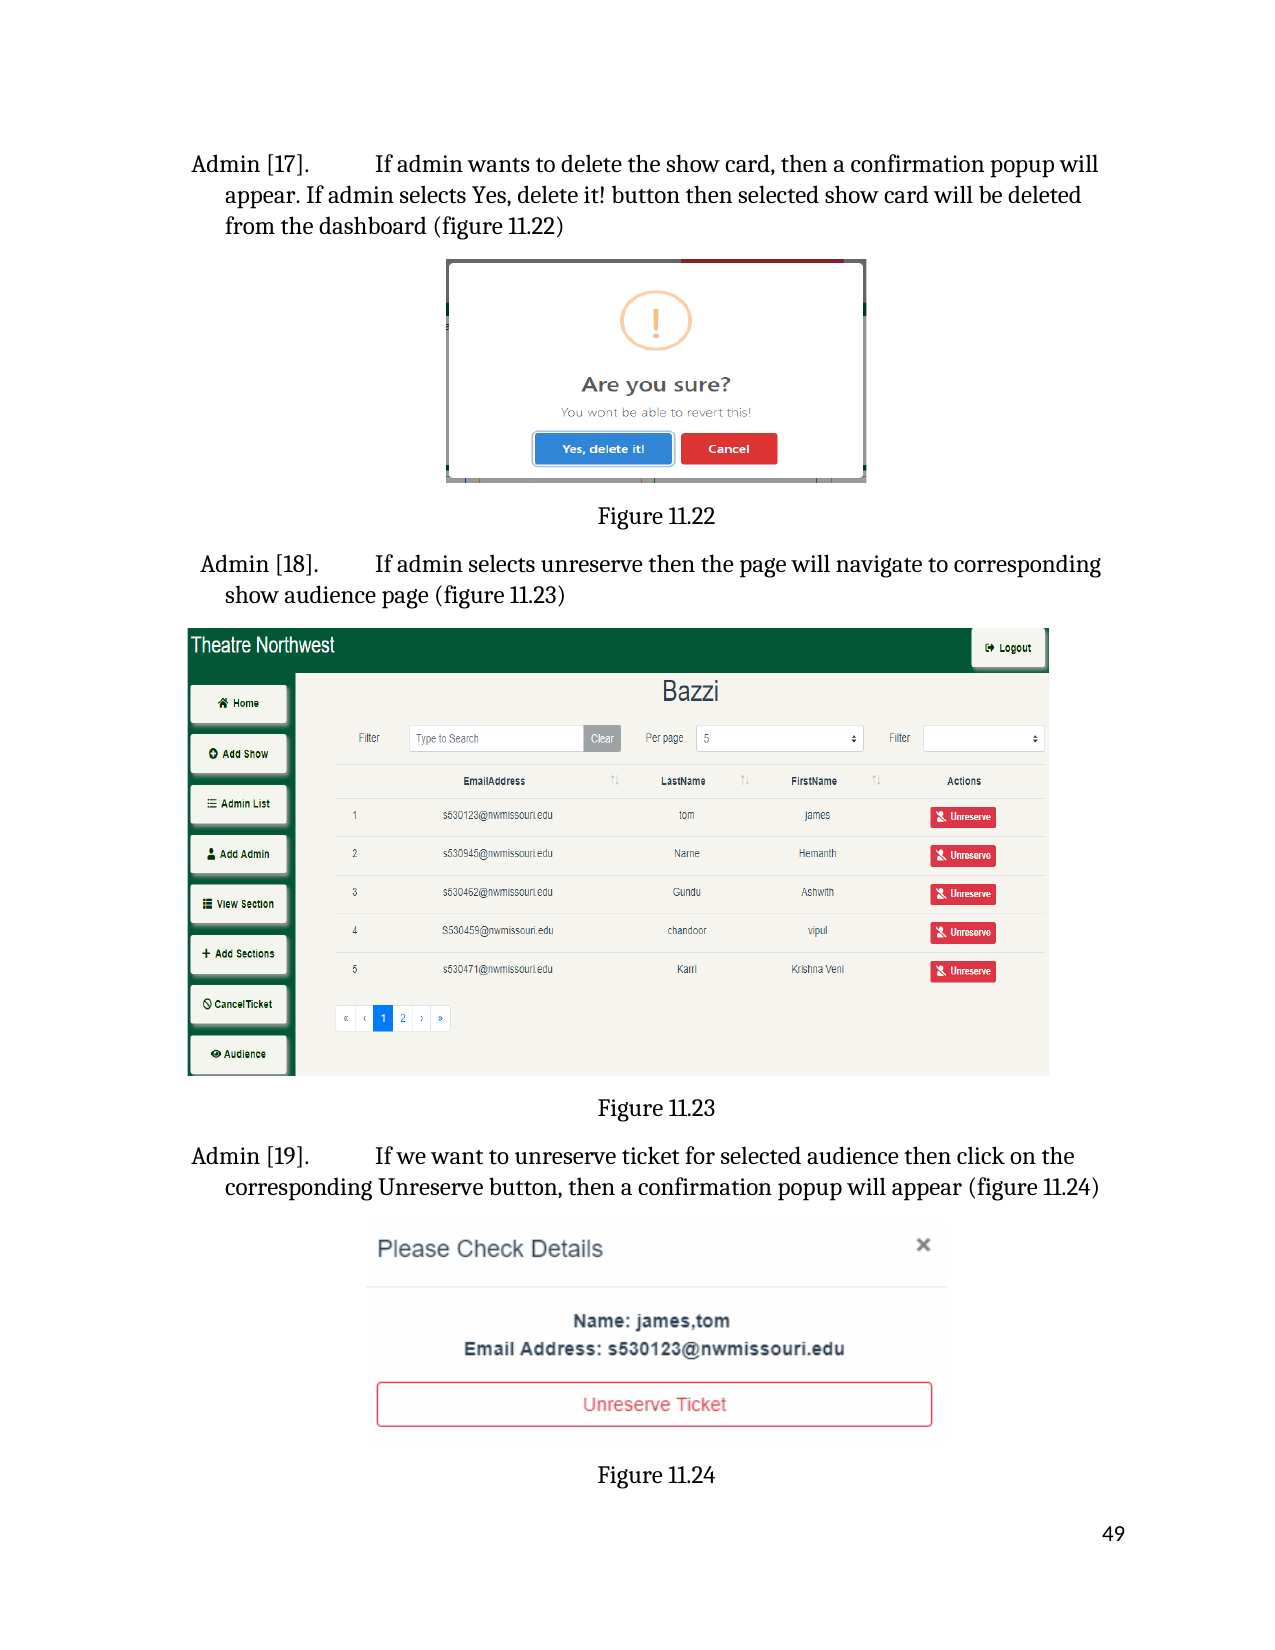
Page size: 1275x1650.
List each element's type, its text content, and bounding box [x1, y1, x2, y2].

list If admin wants to delete the show card, then a confirmation popup will appear. If admin selects Yes, delete it! button then selected show card will be deleted from the dashboard (figure 11.22) [225, 150, 1125, 241]
picture [365, 1220, 947, 1443]
picture [187, 628, 1049, 1076]
picture [446, 259, 867, 483]
text Figure 11.24 [187, 1461, 1125, 1490]
list If admin selects unreserve then the page will navigate to corresponding show audience page (figure 11.23) [225, 549, 1125, 609]
list If we want to unreserve ticket for selected audience then click on the corresponding Unreserve button, then a confirmation popup will appear (figure 11.24) [225, 1142, 1125, 1202]
text Figure 11.23 [187, 1094, 1125, 1123]
text Figure 11.22 [187, 502, 1125, 531]
